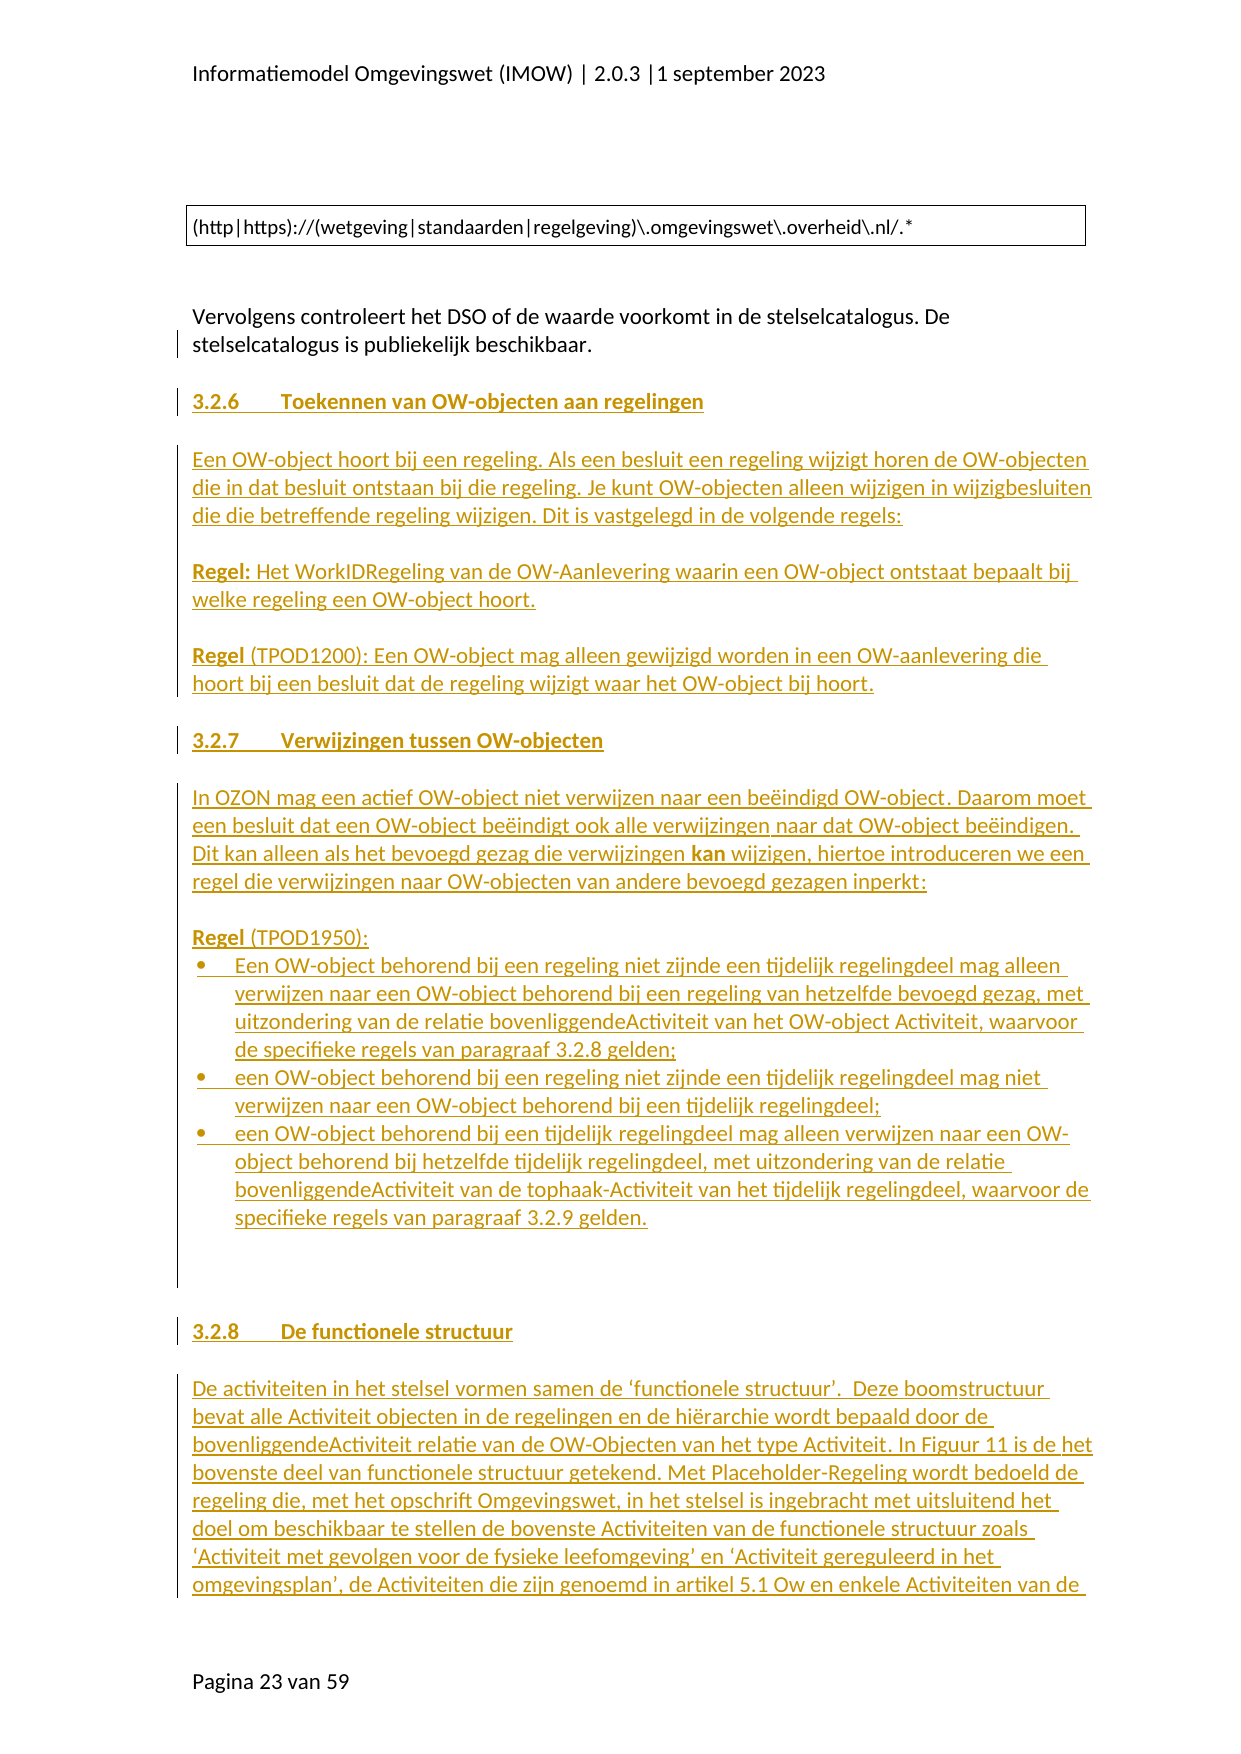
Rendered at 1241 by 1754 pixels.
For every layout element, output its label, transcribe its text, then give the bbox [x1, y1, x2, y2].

table_header (http|https)://(wetgeving|standaarden|regelgeving)\.omgevingswet\.overheid\.nl/.* [187, 206, 1085, 245]
text Vervolgens controleert het DSO of de waarde voorkomt in de stelselcatalogus. De stelselcatalogus is publiekelijk beschikbaar. [192, 302, 1092, 358]
